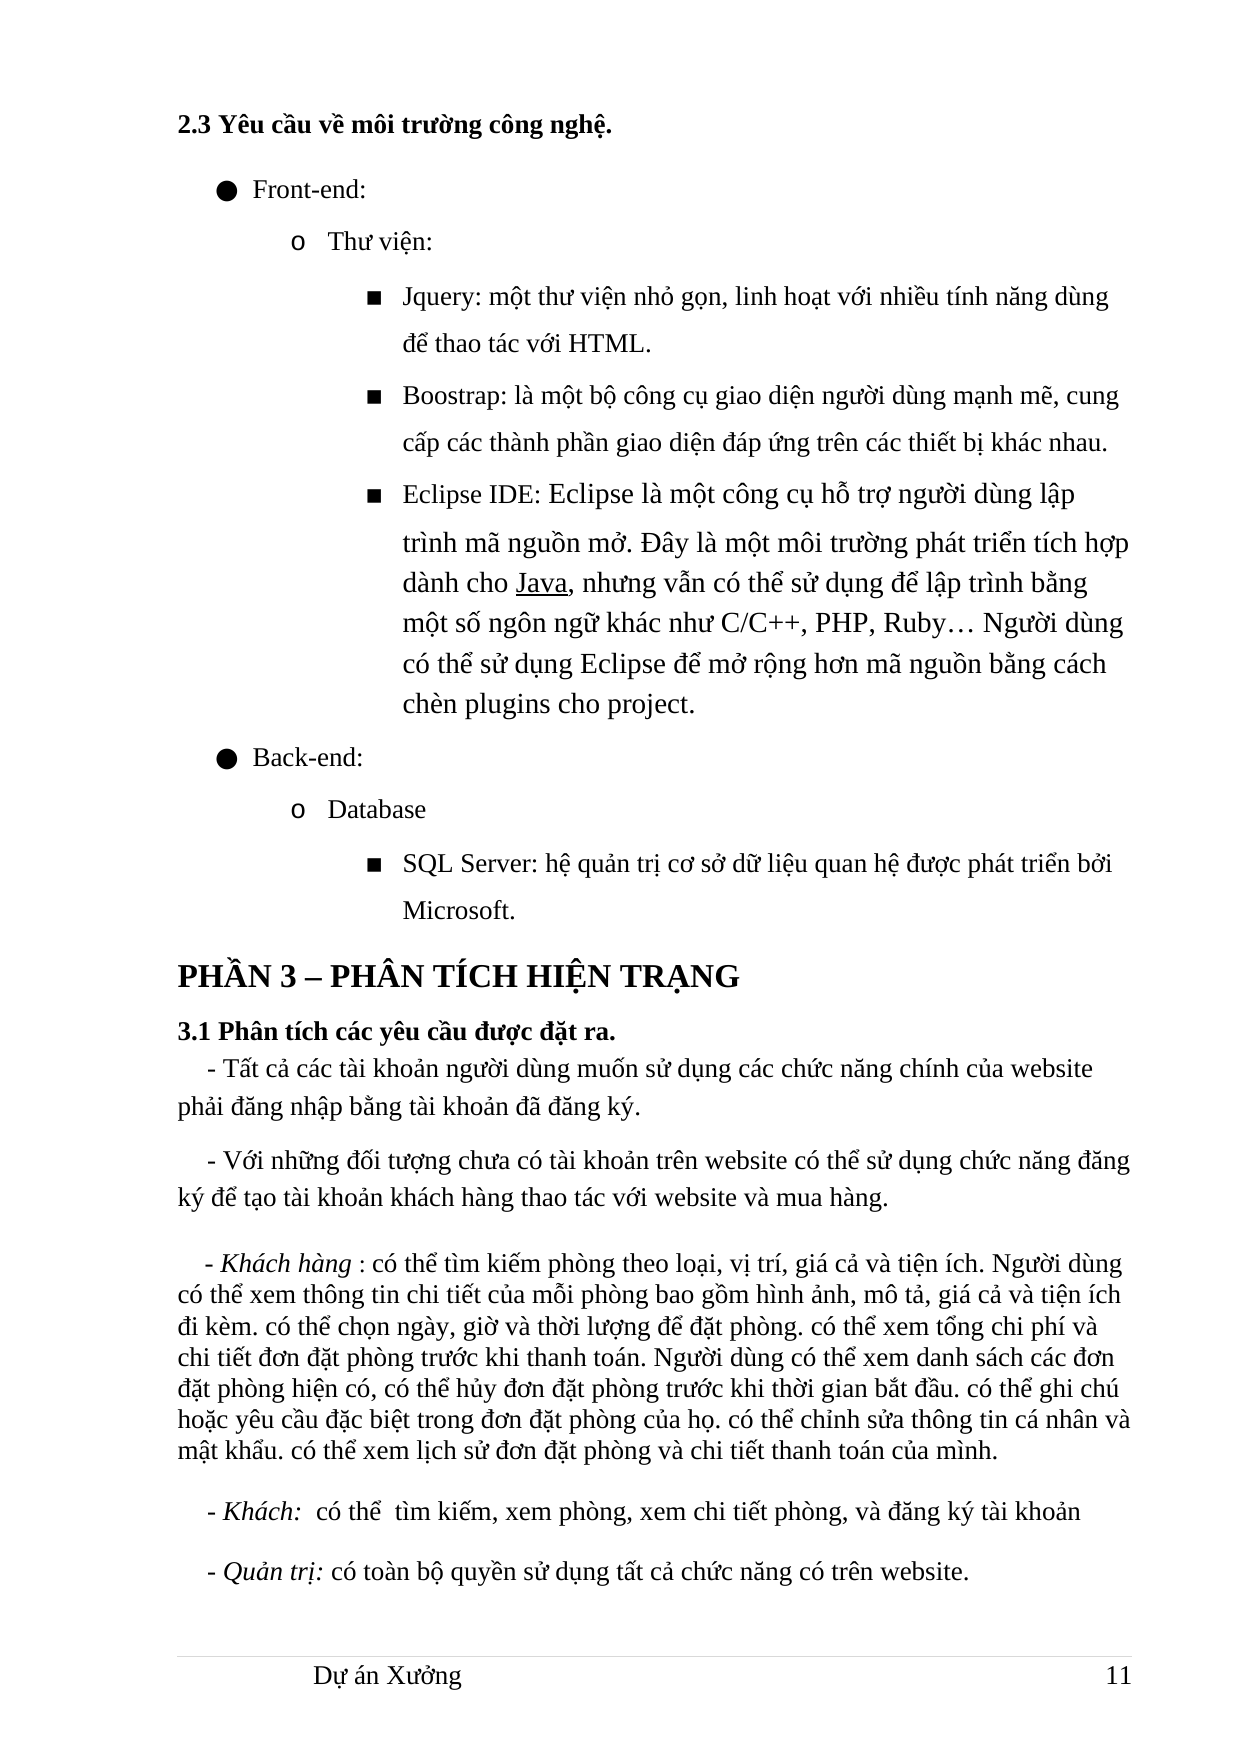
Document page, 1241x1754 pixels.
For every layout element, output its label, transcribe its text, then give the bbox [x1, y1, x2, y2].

subtitle 3.1 Phân tích các yêu cầu được đặt ra. [177, 1015, 1132, 1046]
list Database [290, 793, 1132, 826]
list Thư viện: [290, 225, 1132, 258]
list Back-end: [215, 726, 1132, 782]
text - Khách hàng : có thể tìm kiếm phòng theo loại, vị trí, giá cả và tiện ích. Người dùng có thể xem thông tin chi tiết của mỗi phòng bao gồm hình ảnh, mô tả, giá cả và tiện ích đi kèm. có thể chọn ngày, giờ và thời lượng để đặt phòng. có thể xem tổng chi phí và chi tiết đơn đặt phòng trước khi thanh toán. Người dùng có thể xem danh sách các đơn đặt phòng hiện có, có thể hủy đơn đặt phòng trước khi thời gian bắt đầu. có thể ghi chú hoặc yêu cầu đặc biệt trong đơn đặt phòng của họ. có thể chỉnh sửa thông tin cá nhân và mật khẩu. có thể xem lịch sử đơn đặt phòng và chi tiết thanh toán của mình. [177, 1247, 1132, 1466]
text - Khách: có thể tìm kiếm, xem phòng, xem chi tiết phòng, và đăng ký tài khoản [177, 1495, 1132, 1526]
subtitle PHẦN 3 – PHÂN TÍCH HIỆN TRẠNG [177, 957, 1132, 995]
list SQL Server: hệ quản trị cơ sở dữ liệu quan hệ được phát triển bởi Microsoft. [365, 833, 1132, 926]
list Front-end: [215, 158, 1132, 214]
text - Quản trị: có toàn bộ quyền sử dụng tất cả chức năng có trên website. [177, 1555, 1132, 1586]
text - Tất cả các tài khoản người dùng muốn sử dụng các chức năng chính của website phải đăng nhập bằng tài khoản đã đăng ký. [177, 1052, 1132, 1121]
text - Với những đối tượng chưa có tài khoản trên website có thể sử dụng chức năng đăng ký để tạo tài khoản khách hàng thao tác với website và mua hàng. [177, 1144, 1132, 1212]
list Boostrap: là một bộ công cụ giao diện người dùng mạnh mẽ, cung cấp các thành phần giao diện đáp ứng trên các thiết bị khác nhau. [365, 364, 1132, 457]
list Jquery: một thư viện nhỏ gọn, linh hoạt với nhiều tính năng dùng để thao tác với HTML. [365, 265, 1132, 358]
subtitle 2.3 Yêu cầu về môi trường công nghệ. [177, 108, 1132, 140]
list Eclipse IDE: Eclipse là một công cụ hỗ trợ người dùng lập trình mã nguồn mở. Đây là một môi trường phát triển tích hợp dành cho Java, nhưng vẫn có thể sử dụng để lập trình bằng một số ngôn ngữ khác như C/C++, PHP, Ruby… Người dùng có thể sử dụng Eclipse để mở rộng hơn mã nguồn bằng cách chèn plugins cho project. [365, 463, 1132, 719]
